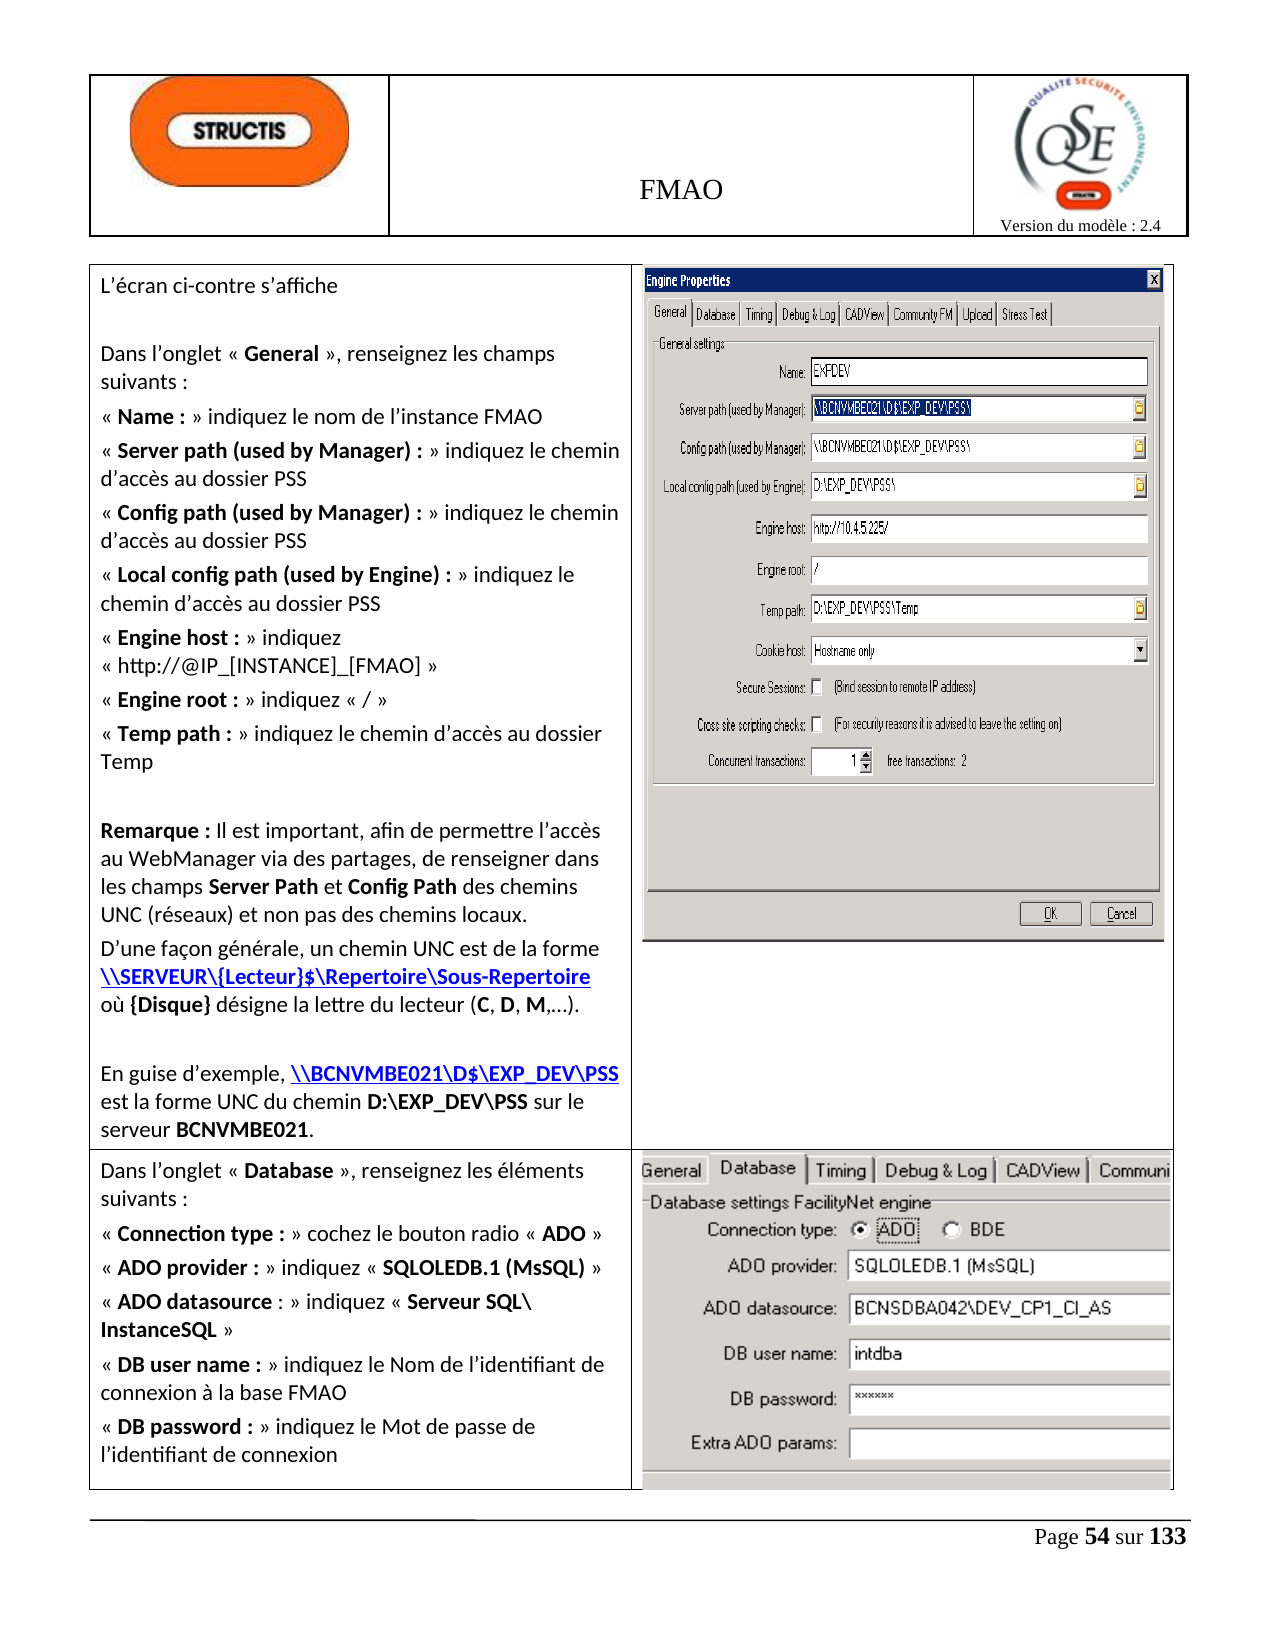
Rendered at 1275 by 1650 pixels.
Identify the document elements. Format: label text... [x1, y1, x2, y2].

table_cell [632, 265, 1173, 1149]
picture [1010, 76, 1151, 216]
table_cell L’écran ci-contre s’affiche Dans l’onglet « General », renseignez les champs suivants : « Name : » indiquez le nom de l’instance FMAO « Server path (used by Manager) : » indiquez le chemin d’accès au dossier PSS « Config path (used by Manager) : » indiquez le chemin d’accès au dossier PSS « Local config path (used by Engine) : » indiquez le chemin d’accès au dossier PSS « Engine host : » indiquez « http://@IP_[INSTANCE]_[FMAO] » « Engine root : » indiquez « / » « Temp path : » indiquez le chemin d’accès au dossier Temp Remarque : Il est important, afin de permettre l’accès au WebManager via des partages, de renseigner dans les champs Server Path et Config Path des chemins UNC (réseaux) et non pas des chemins locaux. D’une façon générale, un chemin UNC est de la forme \\SERVEUR\{Lecteur}$\Repertoire\Sous-Repertoire où {Disque} désigne la lettre du lecteur (C, D, M,…). En guise d’exemple, \\BCNVMBE021\D$\EXP_DEV\PSS est la forme UNC du chemin D:\EXP_DEV\PSS sur le serveur BCNVMBE021. [90, 265, 631, 1149]
table_cell Dans l’onglet « Database », renseignez les éléments suivants : « Connection type : » cochez le bouton radio « ADO » « ADO provider : » indiquez « SQLOLEDB.1 (MsSQL) » « ADO datasource : » indiquez « Serveur SQL\InstanceSQL » « DB user name : » indiquez le Nom de l’identifiant de connexion à la base FMAO « DB password : » indiquez le Mot de passe de l’identifiant de connexion [90, 1150, 631, 1489]
table_cell [632, 1150, 642, 1489]
picture [642, 264, 1165, 942]
picture [642, 1150, 1171, 1490]
picture [129, 76, 349, 187]
